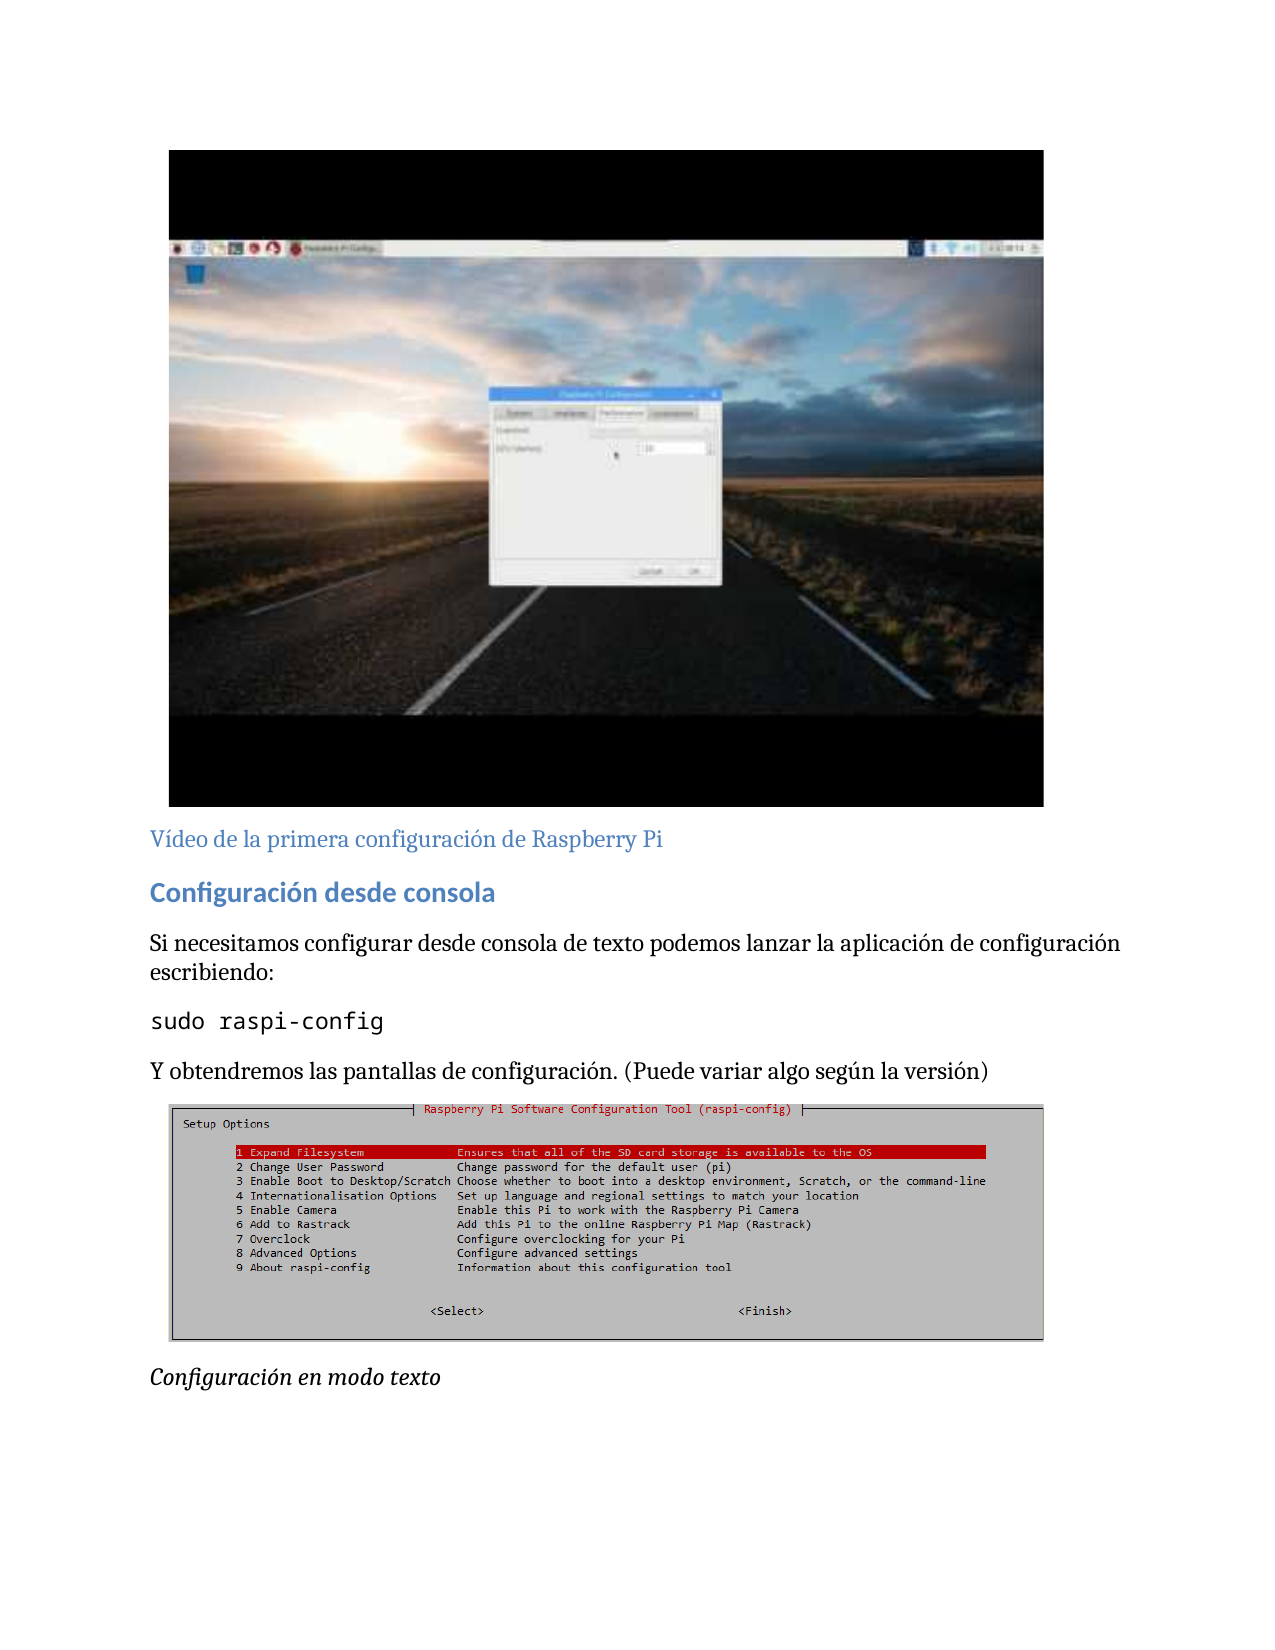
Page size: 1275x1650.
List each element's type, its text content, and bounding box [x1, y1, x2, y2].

picture [168, 150, 1044, 807]
text Y obtendremos las pantallas de configuración. (Puede variar algo según la versión) [150, 1057, 1125, 1086]
text Si necesitamos configurar desde consola de texto podemos lanzar la aplicación de configuración escribiendo: [150, 929, 1125, 986]
text Vídeo de la primera configuración de Raspberry Pi [150, 825, 1125, 854]
picture [168, 1104, 1044, 1342]
text Configuración en modo texto [150, 1362, 1125, 1391]
text sudo raspi-config [150, 1005, 1125, 1036]
subtitle Configuración desde consola [150, 874, 1125, 910]
